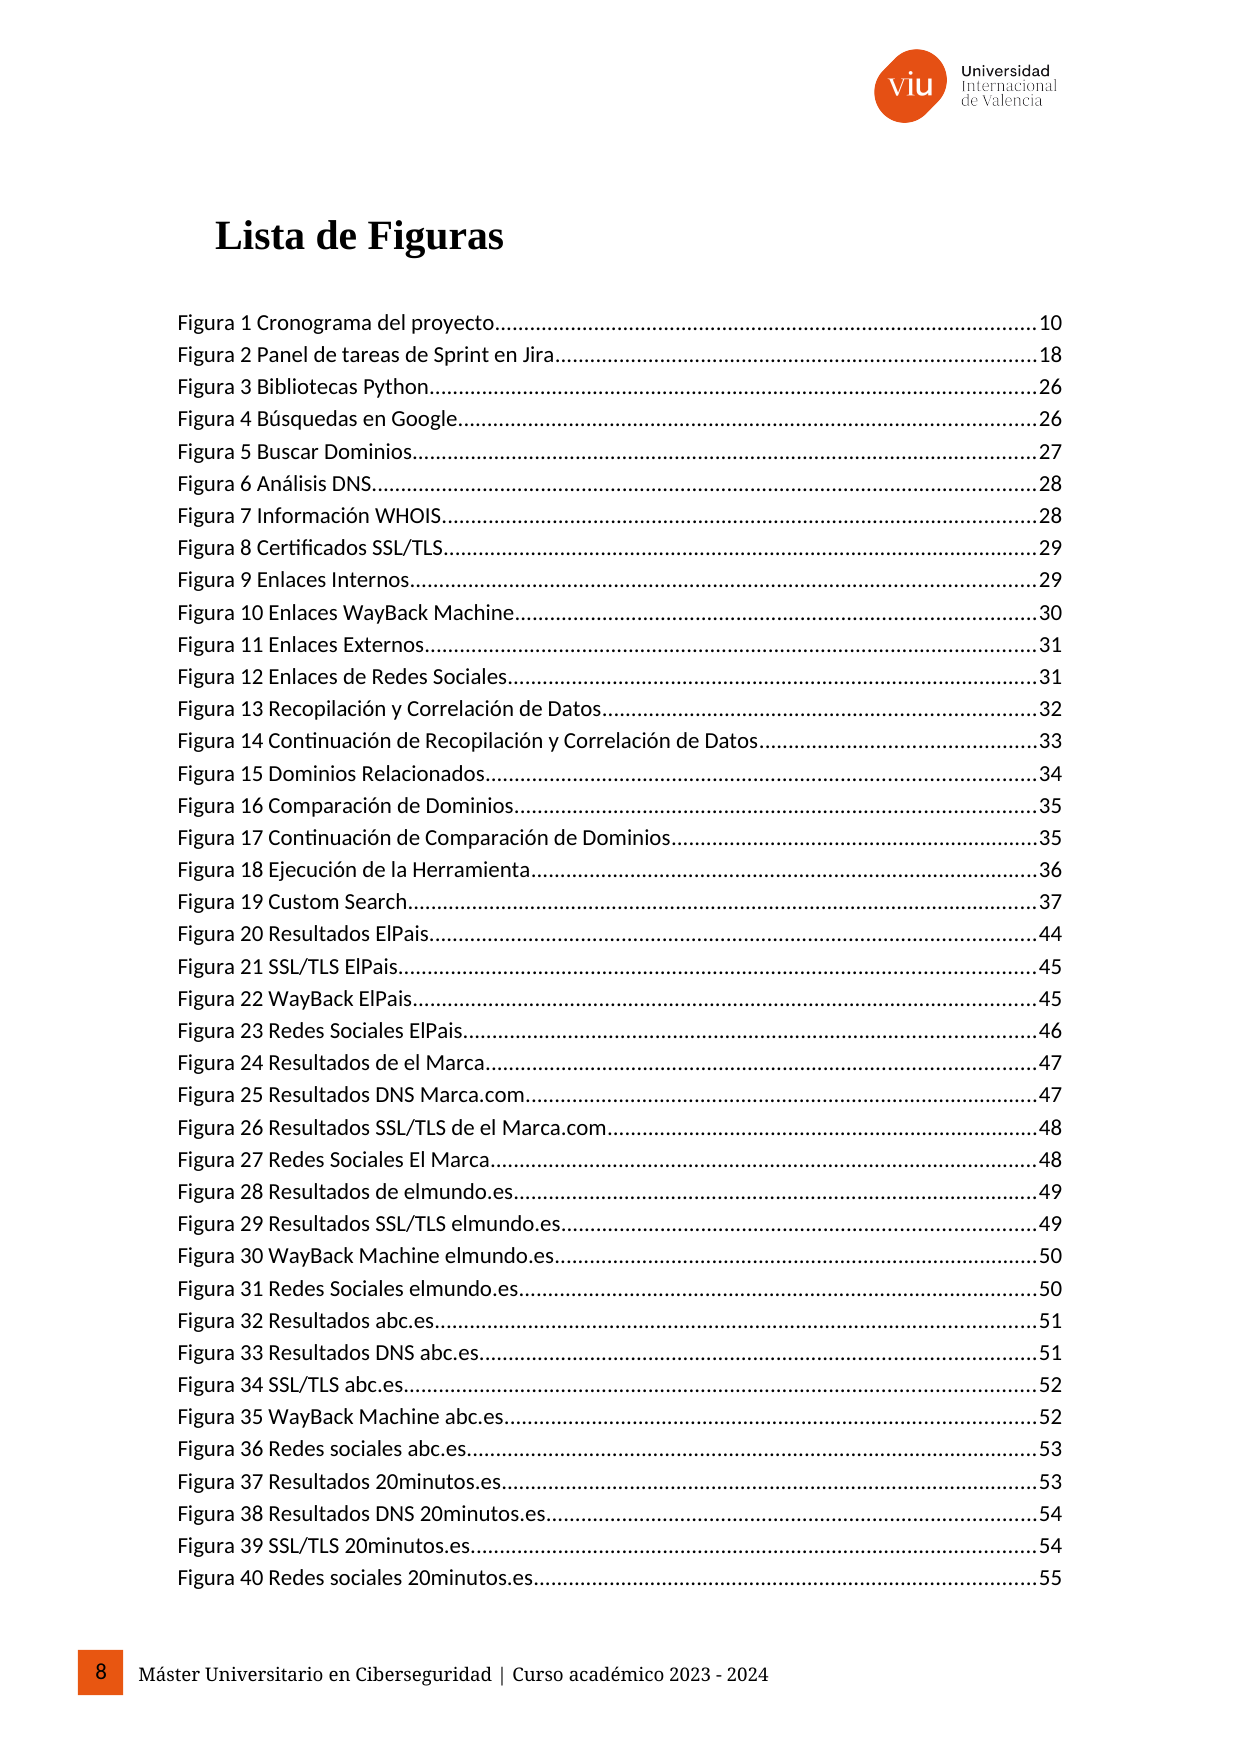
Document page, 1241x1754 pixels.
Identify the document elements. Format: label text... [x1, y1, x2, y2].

text Figura 3 Bibliotecas Python 26 [177, 372, 1063, 400]
text Figura 36 Redes sociales abc.es 53 [177, 1434, 1063, 1463]
text Figura 31 Redes Sociales elmundo.es 50 [177, 1274, 1063, 1302]
text Figura 6 Análisis DNS 28 [177, 469, 1063, 497]
text Figura 7 Información WHOIS 28 [177, 501, 1063, 529]
text Figura 34 SSL/TLS abc.es 52 [177, 1370, 1063, 1398]
text Figura 18 Ejecución de la Herramienta 36 [177, 855, 1063, 883]
text Figura 20 Resultados ElPais 44 [177, 919, 1063, 948]
text Figura 19 Custom Search 37 [177, 887, 1063, 915]
text Figura 11 Enlaces Externos 31 [177, 630, 1063, 658]
text Figura 38 Resultados DNS 20minutos.es 54 [177, 1499, 1063, 1527]
text Figura 16 Comparación de Dominios 35 [177, 791, 1063, 819]
text Figura 32 Resultados abc.es 51 [177, 1306, 1063, 1334]
text Figura 40 Redes sociales 20minutos.es 55 [177, 1563, 1063, 1591]
subtitle Lista de Figuras [215, 210, 1063, 258]
text Figura 8 Certificados SSL/TLS 29 [177, 533, 1063, 561]
text Figura 23 Redes Sociales ElPais 46 [177, 1016, 1063, 1044]
text Figura 12 Enlaces de Redes Sociales 31 [177, 662, 1063, 690]
text Figura 30 WayBack Machine elmundo.es 50 [177, 1241, 1063, 1269]
text Figura 2 Panel de tareas de Sprint en Jira 18 [177, 340, 1063, 368]
text Figura 22 WayBack ElPais 45 [177, 984, 1063, 1012]
text Figura 27 Redes Sociales El Marca 48 [177, 1145, 1063, 1173]
text Figura 14 Continuación de Recopilación y Correlación de Datos 33 [177, 726, 1063, 754]
picture [857, 32, 1074, 141]
text Figura 25 Resultados DNS Marca.com 47 [177, 1081, 1063, 1108]
text Figura 4 Búsquedas en Google 26 [177, 404, 1063, 433]
text Figura 15 Dominios Relacionados 34 [177, 759, 1063, 787]
text Figura 35 WayBack Machine abc.es 52 [177, 1402, 1063, 1430]
text Figura 39 SSL/TLS 20minutos.es 54 [177, 1531, 1063, 1559]
text Figura 28 Resultados de elmundo.es 49 [177, 1177, 1063, 1205]
text Figura 17 Continuación de Comparación de Dominios 35 [177, 823, 1063, 851]
text Figura 26 Resultados SSL/TLS de el Marca.com 48 [177, 1113, 1063, 1141]
text Figura 24 Resultados de el Marca 47 [177, 1048, 1063, 1076]
text Figura 37 Resultados 20minutos.es 53 [177, 1467, 1063, 1495]
text Figura 1 Cronograma del proyecto 10 [177, 308, 1063, 336]
text Figura 9 Enlaces Internos 29 [177, 566, 1063, 593]
text Figura 10 Enlaces WayBack Machine 30 [177, 598, 1063, 626]
text Figura 13 Recopilación y Correlación de Datos 32 [177, 694, 1063, 722]
text Figura 5 Buscar Dominios 27 [177, 437, 1063, 465]
text Figura 33 Resultados DNS abc.es 51 [177, 1338, 1063, 1366]
text Figura 21 SSL/TLS ElPais 45 [177, 952, 1063, 980]
text Figura 29 Resultados SSL/TLS elmundo.es 49 [177, 1209, 1063, 1237]
